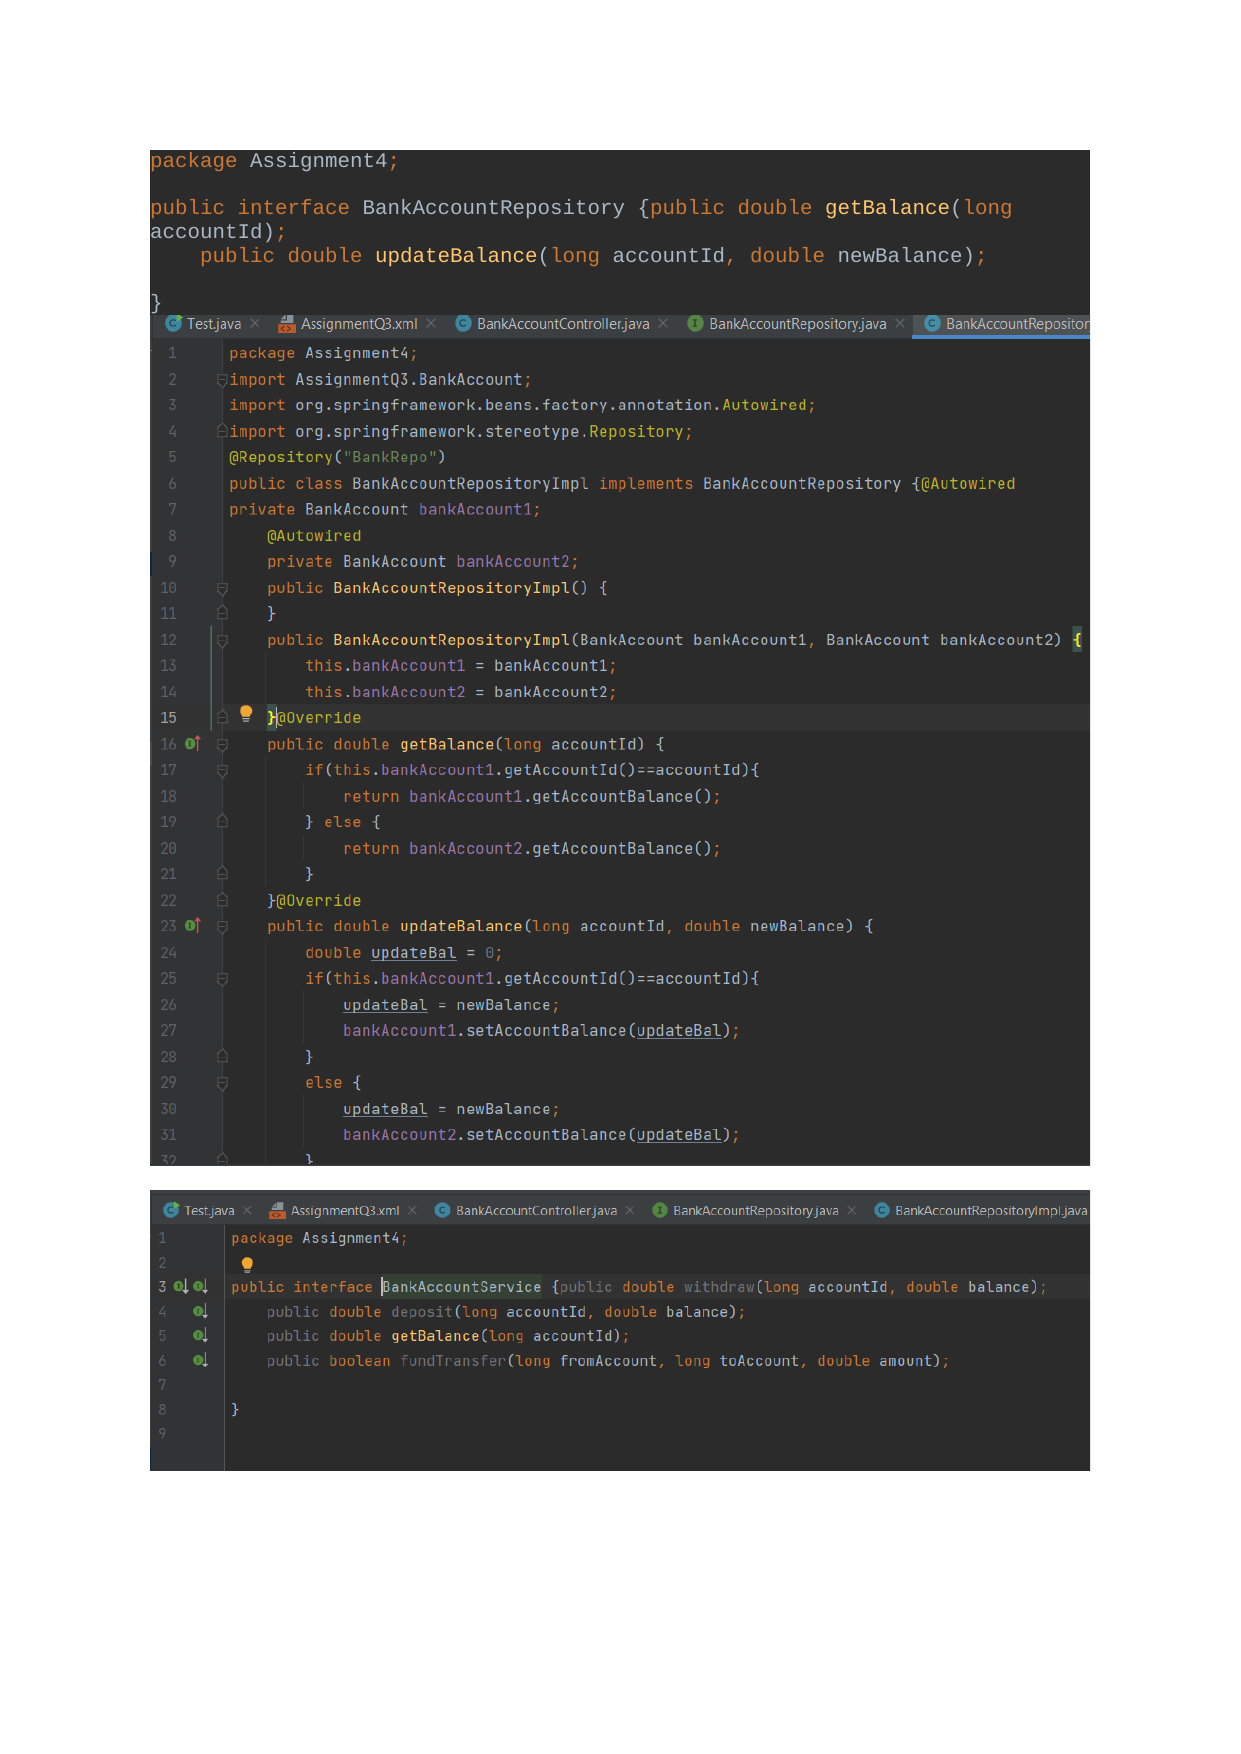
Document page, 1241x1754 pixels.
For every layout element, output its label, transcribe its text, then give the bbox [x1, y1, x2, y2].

picture [150, 1190, 1091, 1471]
text package Assignment4; public interface BankAccountRepository {public double getBalance(long accountId); public double updateBalance(long accountId, double newBalance); } [150, 150, 1090, 315]
picture [150, 315, 1091, 1166]
